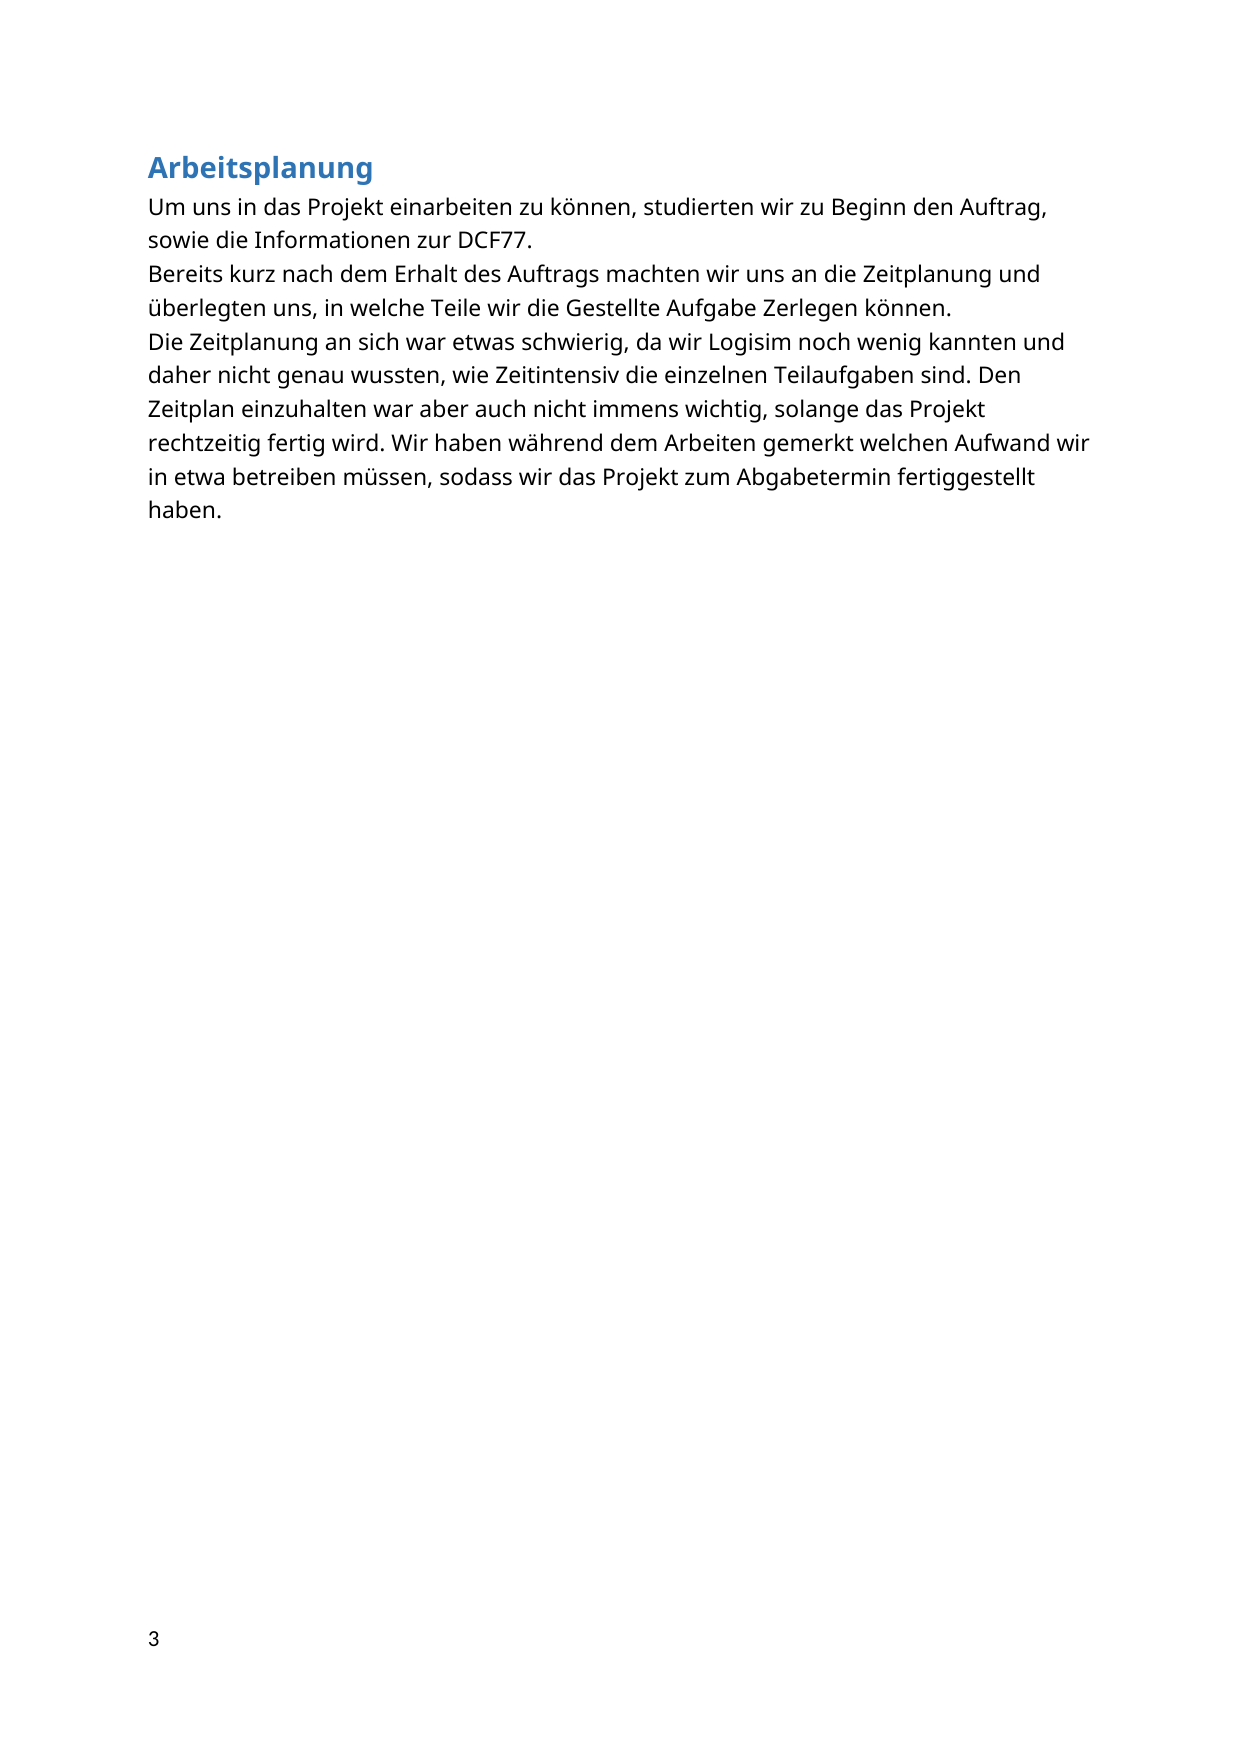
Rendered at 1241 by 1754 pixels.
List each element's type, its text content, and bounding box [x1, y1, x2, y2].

text Die Zeitplanung an sich war etwas schwierig, da wir Logisim noch wenig kannten und daher nicht genau wussten, wie Zeitintensiv die einzelnen Teilaufgaben sind. Den Zeitplan einzuhalten war aber auch nicht immens wichtig, solange das Projekt rechtzeitig fertig wird. Wir haben während dem Arbeiten gemerkt welchen Aufwand wir in etwa betreiben müssen, sodass wir das Projekt zum Abgabetermin fertiggestellt haben. [148, 325, 1093, 525]
text Bereits kurz nach dem Erhalt des Auftrags machten wir uns an die Zeitplanung und überlegten uns, in welche Teile wir die Gestellte Aufgabe Zerlegen können. [148, 258, 1093, 323]
text Um uns in das Projekt einarbeiten zu können, studierten wir zu Beginn den Auftrag, sowie die Informationen zur DCF77. [148, 190, 1093, 255]
subtitle Arbeitsplanung [148, 148, 1093, 187]
